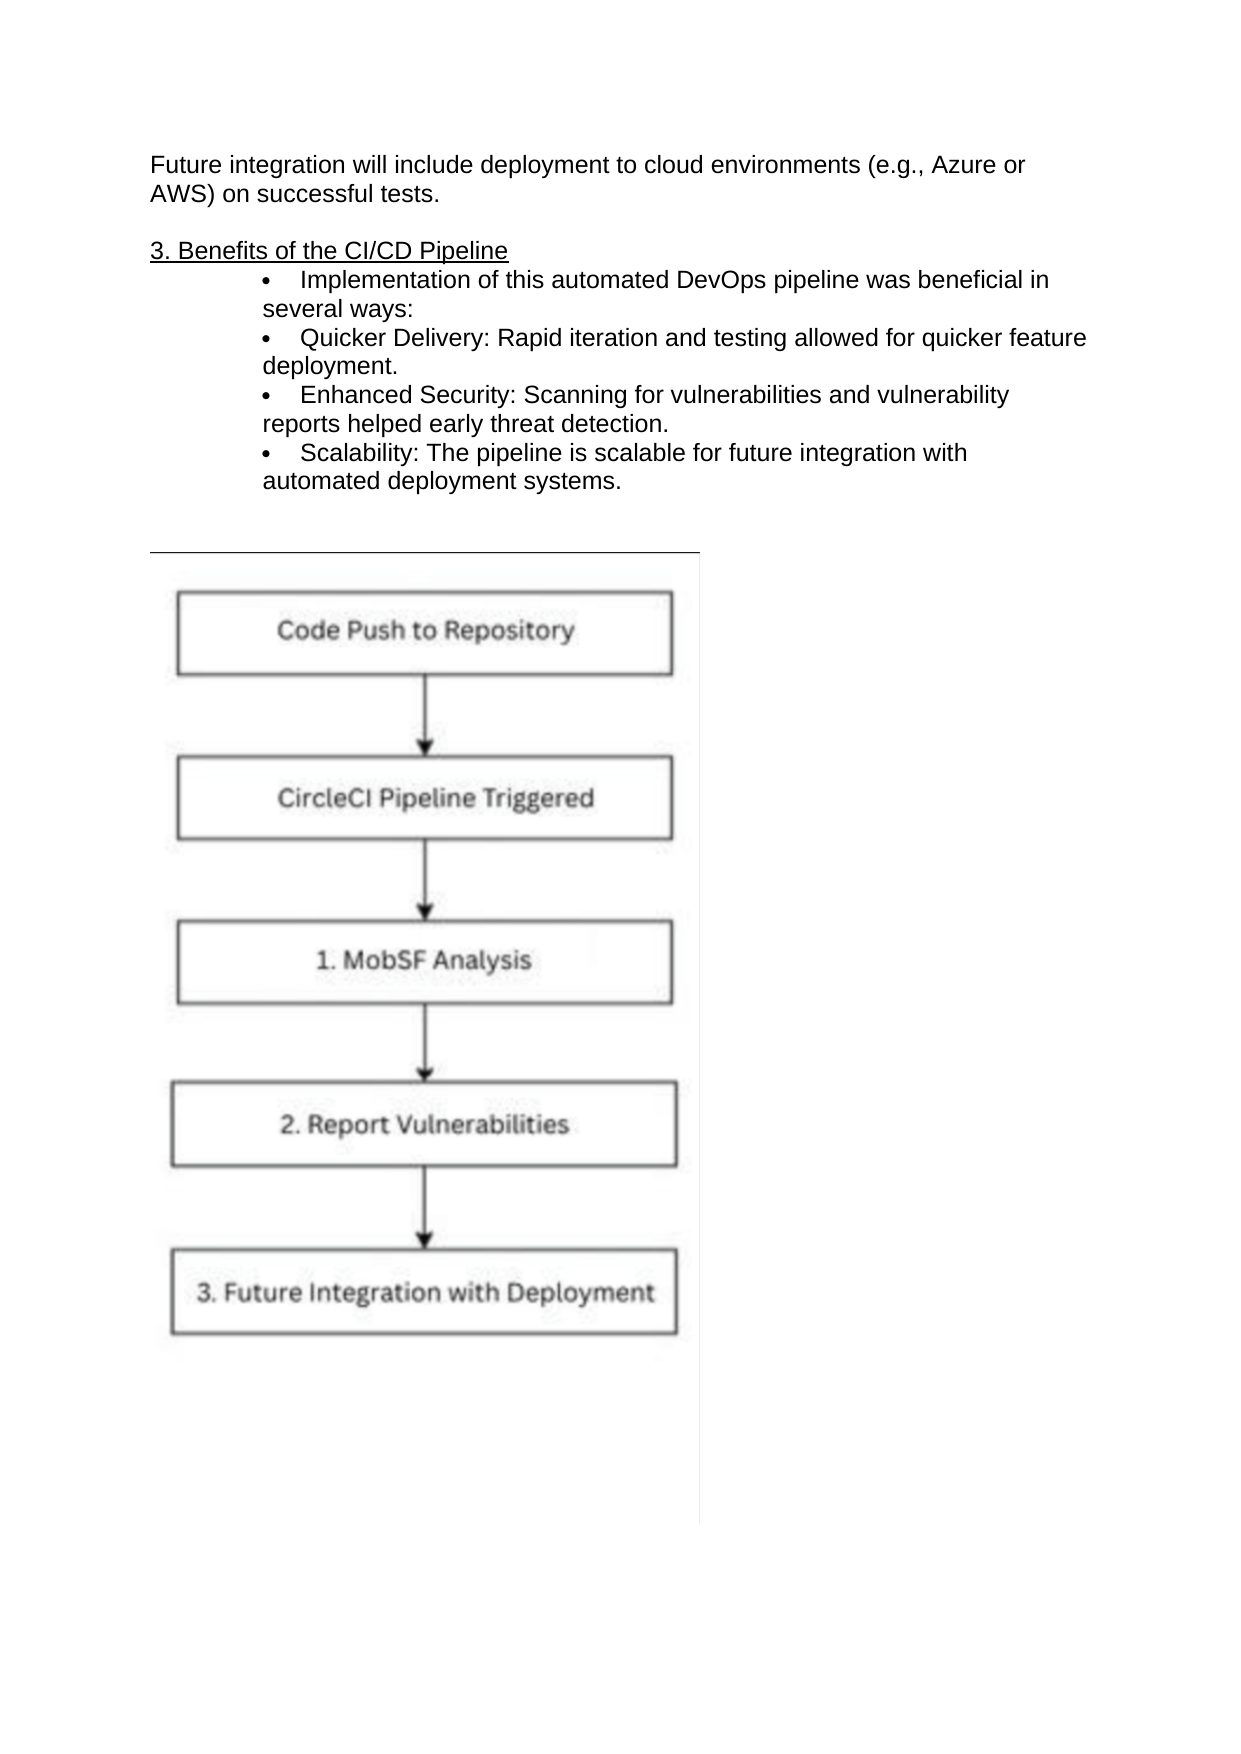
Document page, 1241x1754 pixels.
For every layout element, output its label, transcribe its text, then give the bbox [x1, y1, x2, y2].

text 3. Benefits of the CI/CD Pipeline [150, 236, 1090, 265]
picture [150, 552, 700, 1525]
list Implementation of this automated DevOps pipeline was beneficial in several ways: [262, 265, 1090, 322]
list Enhanced Security: Scanning for vulnerabilities and vulnerability reports helped early threat detection. [262, 380, 1090, 437]
list Scalability: The pipeline is scalable for future integration with automated deployment systems. [262, 437, 1090, 495]
text Future integration will include deployment to cloud environments (e.g., Azure or AWS) on successful tests. [150, 150, 1090, 207]
list Quicker Delivery: Rapid iteration and testing allowed for quicker feature deployment. [262, 322, 1090, 380]
